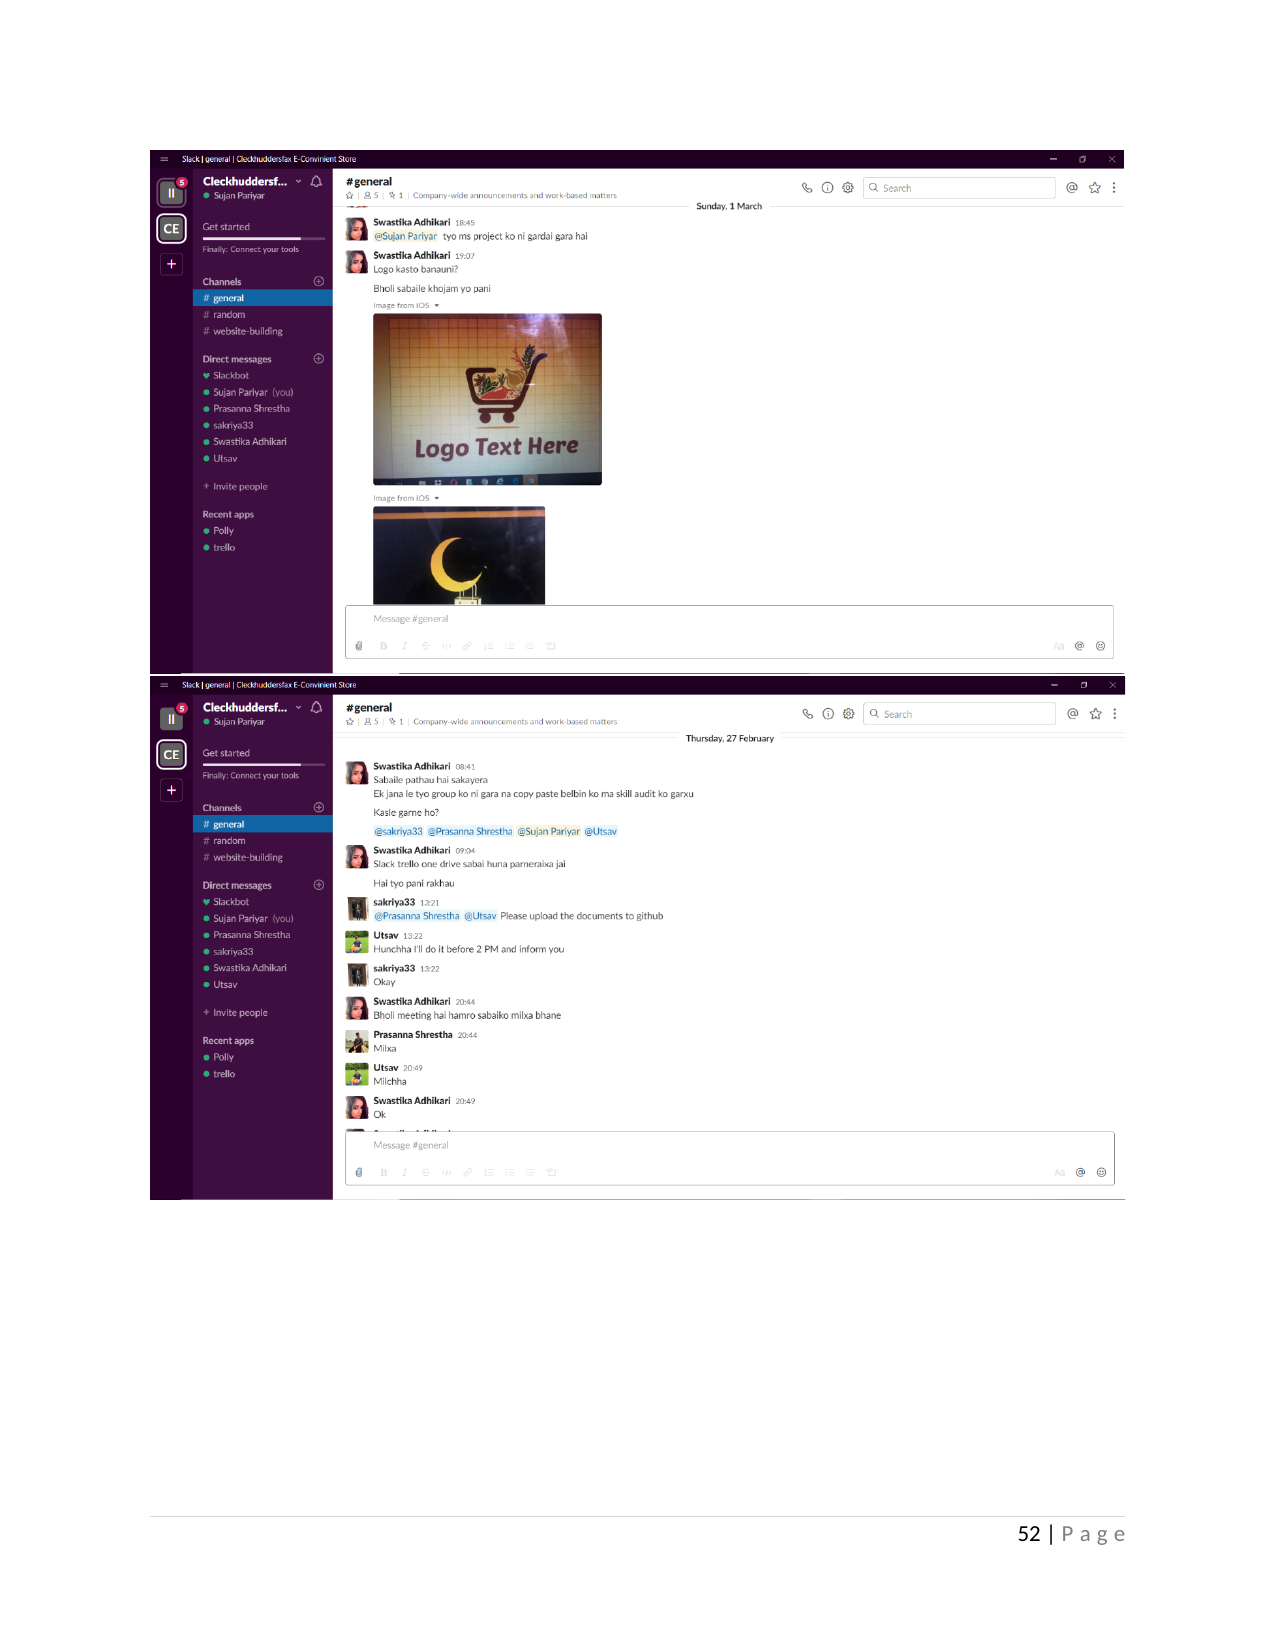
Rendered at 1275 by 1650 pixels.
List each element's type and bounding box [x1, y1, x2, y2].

picture [150, 676, 1125, 1200]
picture [150, 150, 1124, 674]
